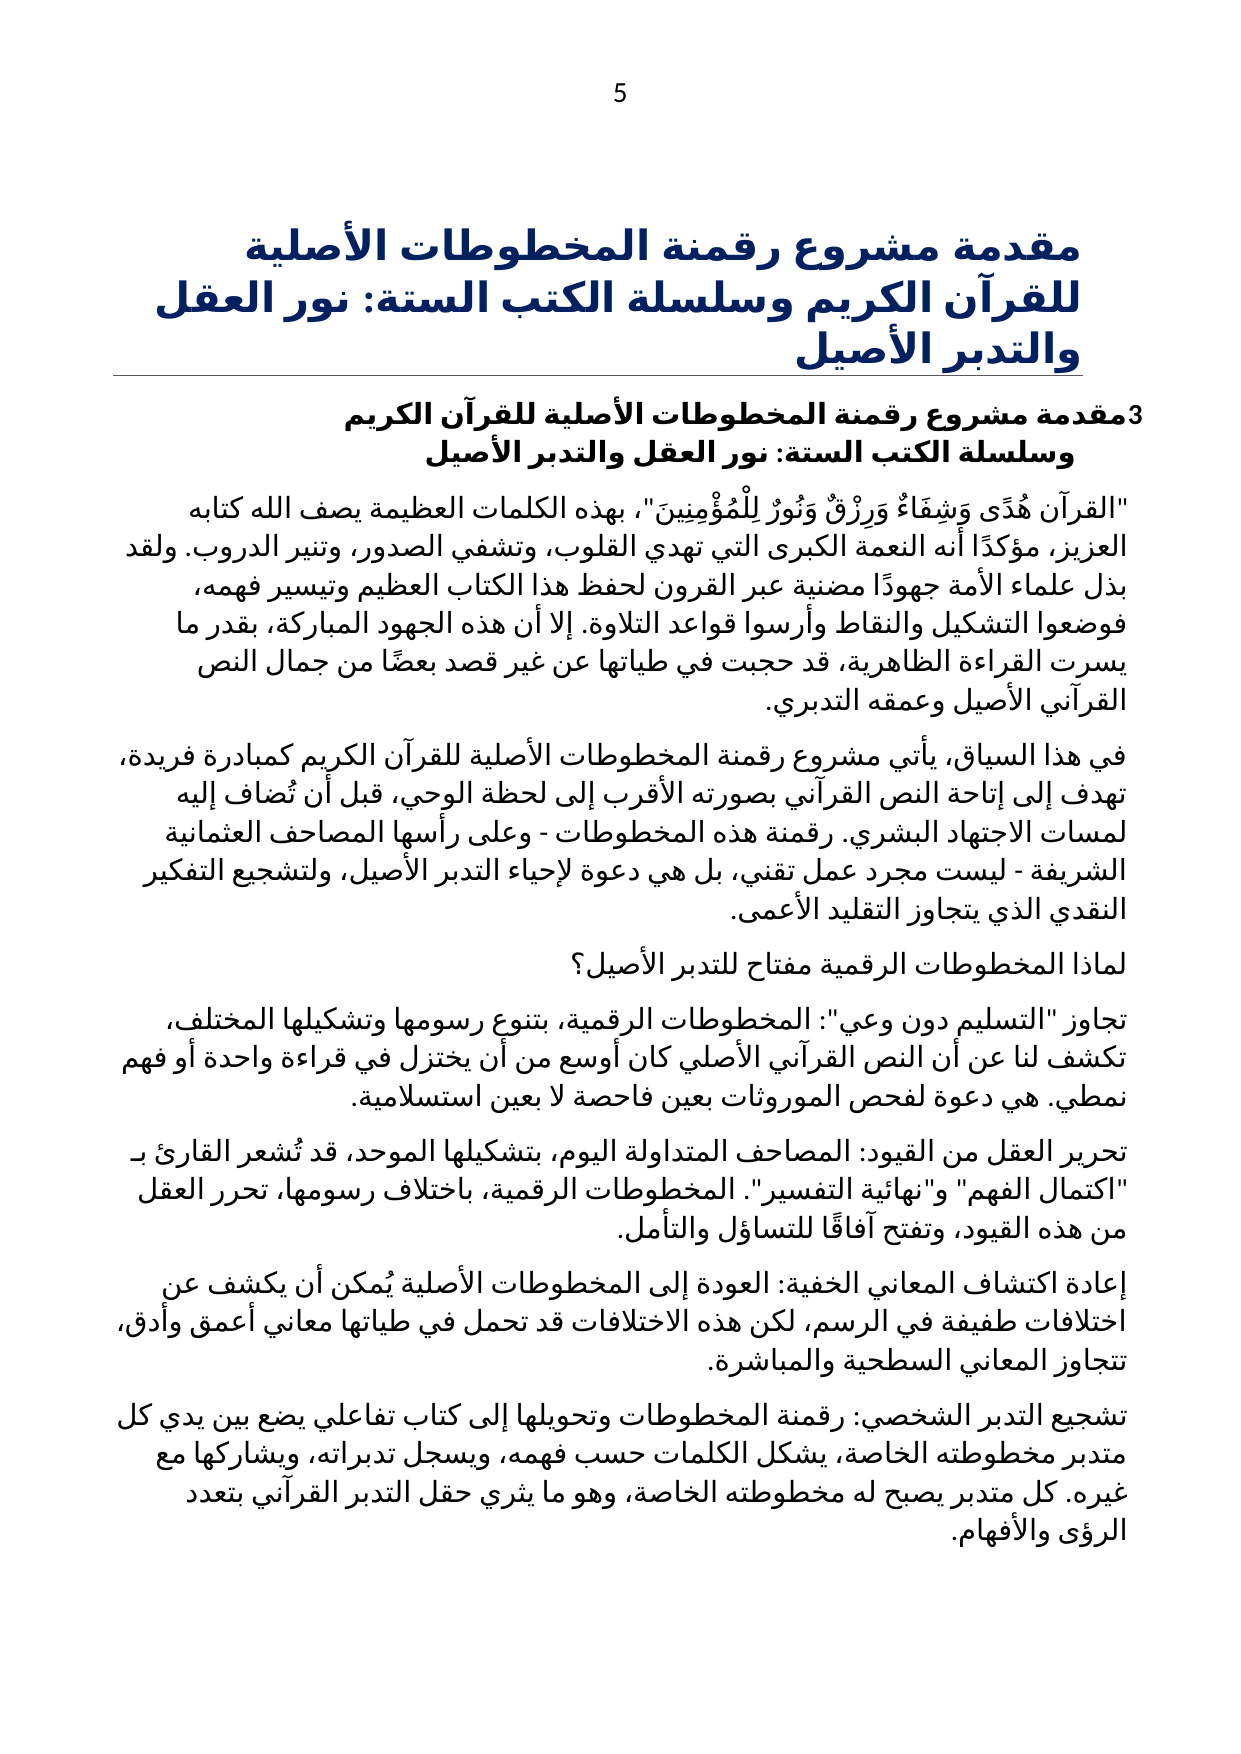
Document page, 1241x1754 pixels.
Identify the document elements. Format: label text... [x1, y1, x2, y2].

text تشجيع التدبر الشخصي: رقمنة المخطوطات وتحويلها إلى كتاب تفاعلي يضع بين يدي كل متدبر مخطوطته الخاصة، يشكل الكلمات حسب فهمه، ويسجل تدبراته، ويشاركها مع غيره. كل متدبر يصبح له مخطوطته الخاصة، وهو ما يثري حقل التدبر القرآني بتعدد الرؤى والأفهام. [112, 1397, 1128, 1548]
text تجاوز "التسليم دون وعي": المخطوطات الرقمية، بتنوع رسومها وتشكيلها المختلف، تكشف لنا عن أن النص القرآني الأصلي كان أوسع من أن يختزل في قراءة واحدة أو فهم نمطي. هي دعوة لفحص الموروثات بعين فاحصة لا بعين استسلامية. [112, 1001, 1128, 1113]
subtitle مقدمة مشروع رقمنة المخطوطات الأصلية للقرآن الكريم وسلسلة الكتب الستة: نور العقل والتدبر الأصيل [112, 221, 1083, 376]
list مقدمة مشروع رقمنة المخطوطات الأصلية للقرآن الكريم وسلسلة الكتب الستة: نور العقل والتدبر الأصيل [112, 396, 1128, 470]
text لماذا المخطوطات الرقمية مفتاح للتدبر الأصيل؟ [112, 946, 1128, 981]
text "القرآن هُدًى وَشِفَاءٌ وَرِزْقٌ وَنُورٌ لِلْمُؤْمِنِينَ"، بهذه الكلمات العظيمة يصف الله كتابه العزيز، مؤكدًا أنه النعمة الكبرى التي تهدي القلوب، وتشفي الصدور، وتنير الدروب. ولقد بذل علماء الأمة جهودًا مضنية عبر القرون لحفظ هذا الكتاب العظيم وتيسير فهمه، فوضعوا التشكيل والنقاط وأرسوا قواعد التلاوة. إلا أن هذه الجهود المباركة، بقدر ما يسرت القراءة الظاهرية، قد حجبت في طياتها عن غير قصد بعضًا من جمال النص القرآني الأصيل وعمقه التدبري. [112, 490, 1128, 717]
text إعادة اكتشاف المعاني الخفية: العودة إلى المخطوطات الأصلية يُمكن أن يكشف عن اختلافات طفيفة في الرسم، لكن هذه الاختلافات قد تحمل في طياتها معاني أعمق وأدق، تتجاوز المعاني السطحية والمباشرة. [112, 1265, 1128, 1377]
text تحرير العقل من القيود: المصاحف المتداولة اليوم، بتشكيلها الموحد، قد تُشعر القارئ بـ "اكتمال الفهم" و"نهائية التفسير". المخطوطات الرقمية، باختلاف رسومها، تحرر العقل من هذه القيود، وتفتح آفاقًا للتساؤل والتأمل. [112, 1133, 1128, 1245]
text في هذا السياق، يأتي مشروع رقمنة المخطوطات الأصلية للقرآن الكريم كمبادرة فريدة، تهدف إلى إتاحة النص القرآني بصورته الأقرب إلى لحظة الوحي، قبل أن تُضاف إليه لمسات الاجتهاد البشري. رقمنة هذه المخطوطات - وعلى رأسها المصاحف العثمانية الشريفة - ليست مجرد عمل تقني، بل هي دعوة لإحياء التدبر الأصيل، ولتشجيع التفكير النقدي الذي يتجاوز التقليد الأعمى. [112, 737, 1128, 926]
